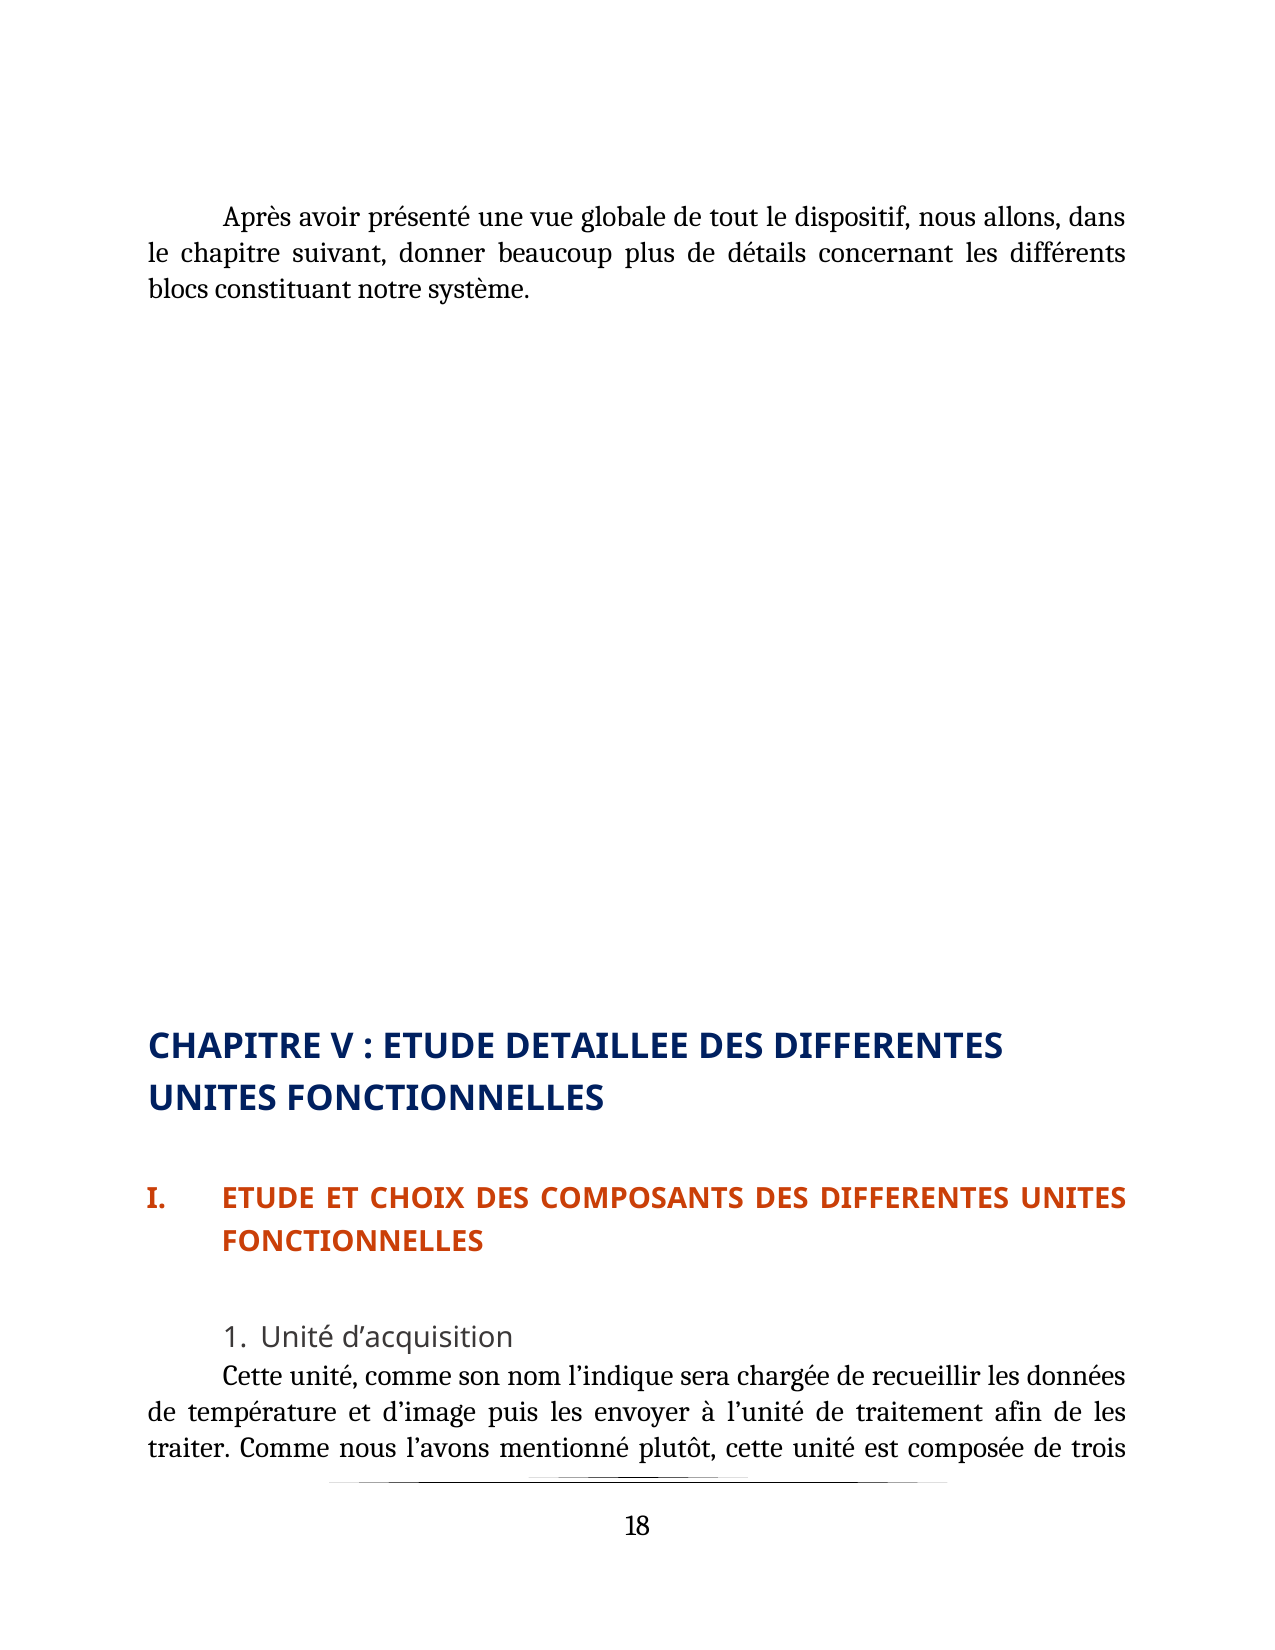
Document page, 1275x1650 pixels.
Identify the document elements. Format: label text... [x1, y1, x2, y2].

text Après avoir présenté une vue globale de tout le dispositif, nous allons, dans le chapitre suivant, donner beaucoup plus de détails concernant les différents blocs constituant notre système. [148, 200, 1127, 306]
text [148, 1359, 1127, 1464]
subtitle Unité d’acquisition [223, 1316, 1127, 1356]
subtitle ETUDE ET CHOIX DES COMPOSANTS DES DIFFERENTES UNITES FONCTIONNELLES [146, 1177, 1127, 1260]
subtitle CHAPITRE V : ETUDE DETAILLEE DES DIFFERENTES UNITES FONCTIONNELLES [148, 1020, 1127, 1121]
